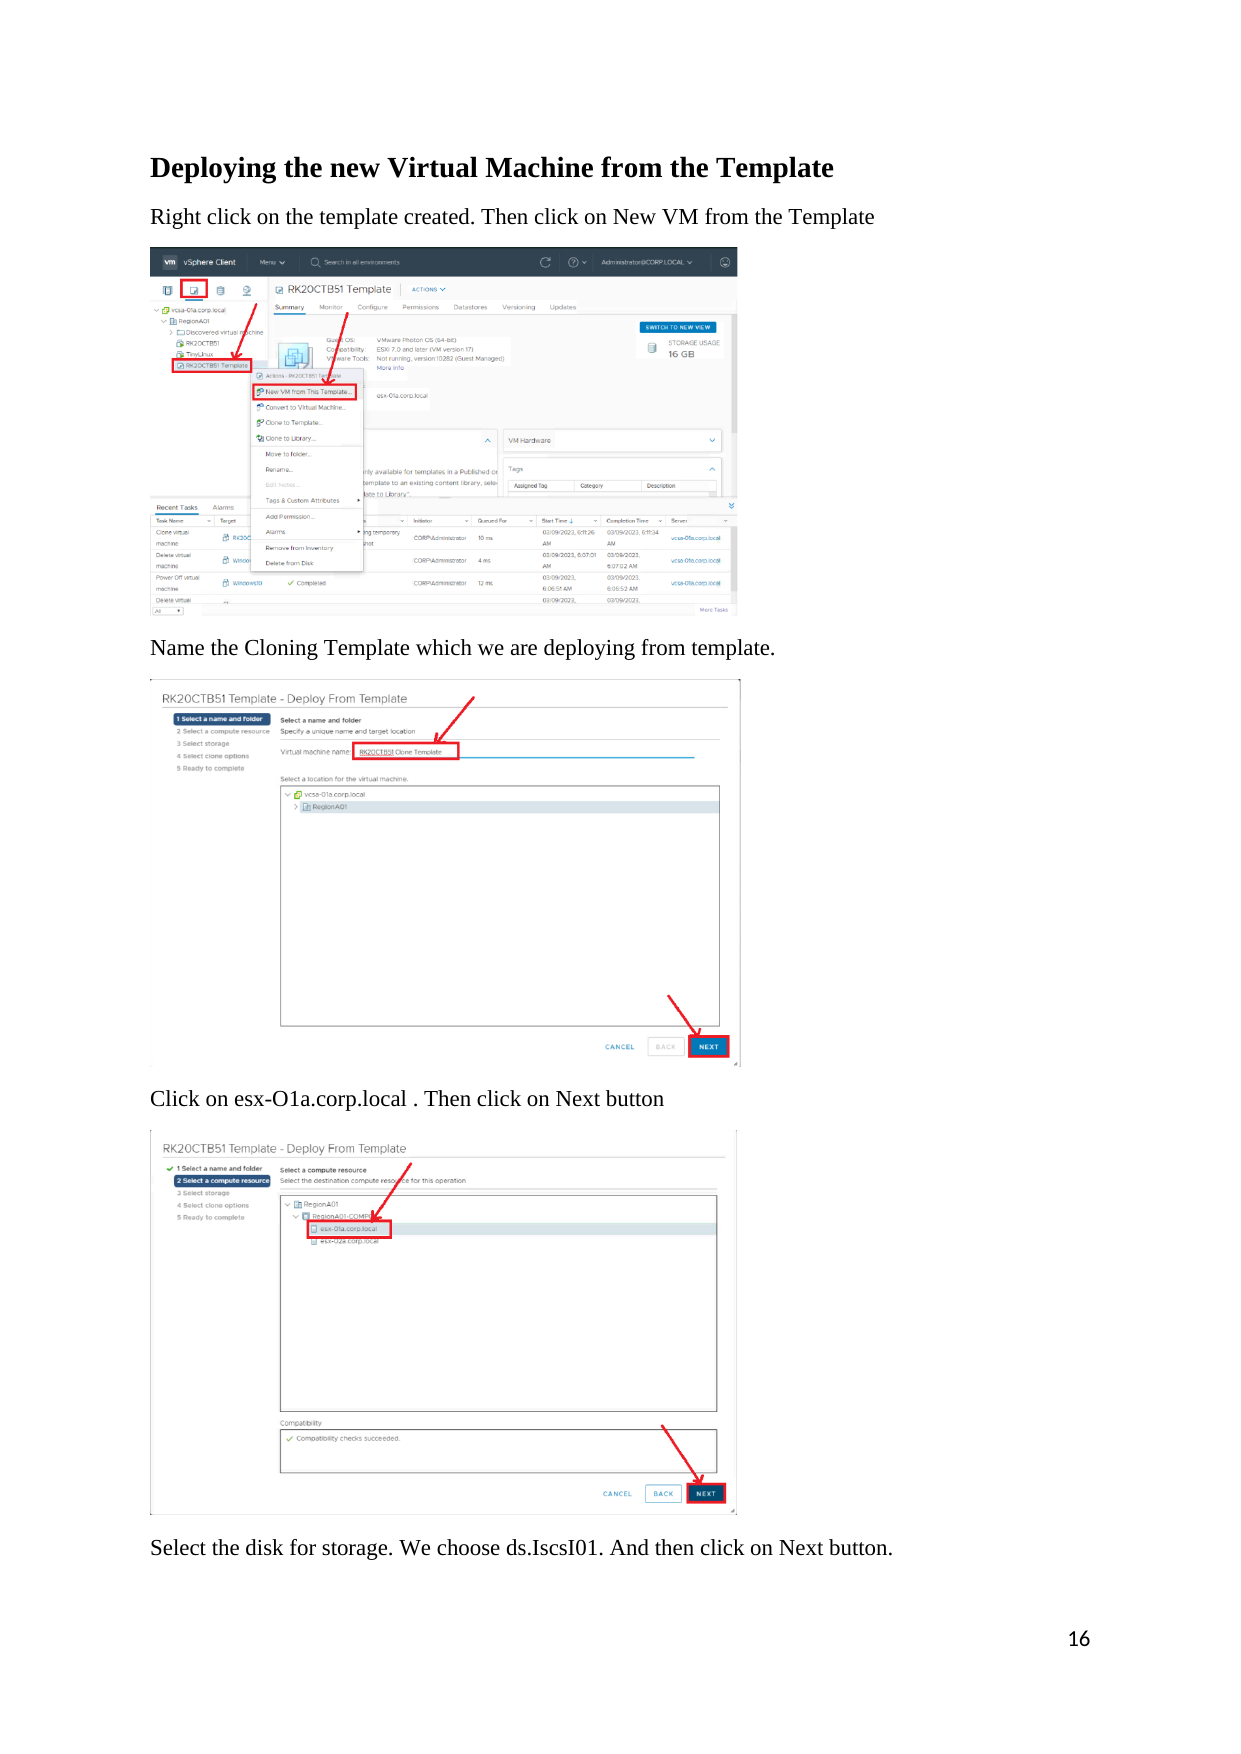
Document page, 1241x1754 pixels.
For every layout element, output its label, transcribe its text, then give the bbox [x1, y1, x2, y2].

text Deploying the new Virtual Machine from the Template [150, 150, 1090, 183]
text Name the Cloning Template which we are deploying from template. [150, 634, 1090, 661]
text Click on esx-O1a.corp.local . Then click on Next button [150, 1085, 1090, 1111]
picture [150, 1130, 737, 1515]
text Select the disk for storage. We choose ds.IscsI01. And then click on Next button. [150, 1534, 1090, 1560]
text Right click on the template created. Then click on New VM from the Template [150, 203, 1090, 229]
picture [150, 247, 738, 616]
picture [150, 679, 741, 1067]
